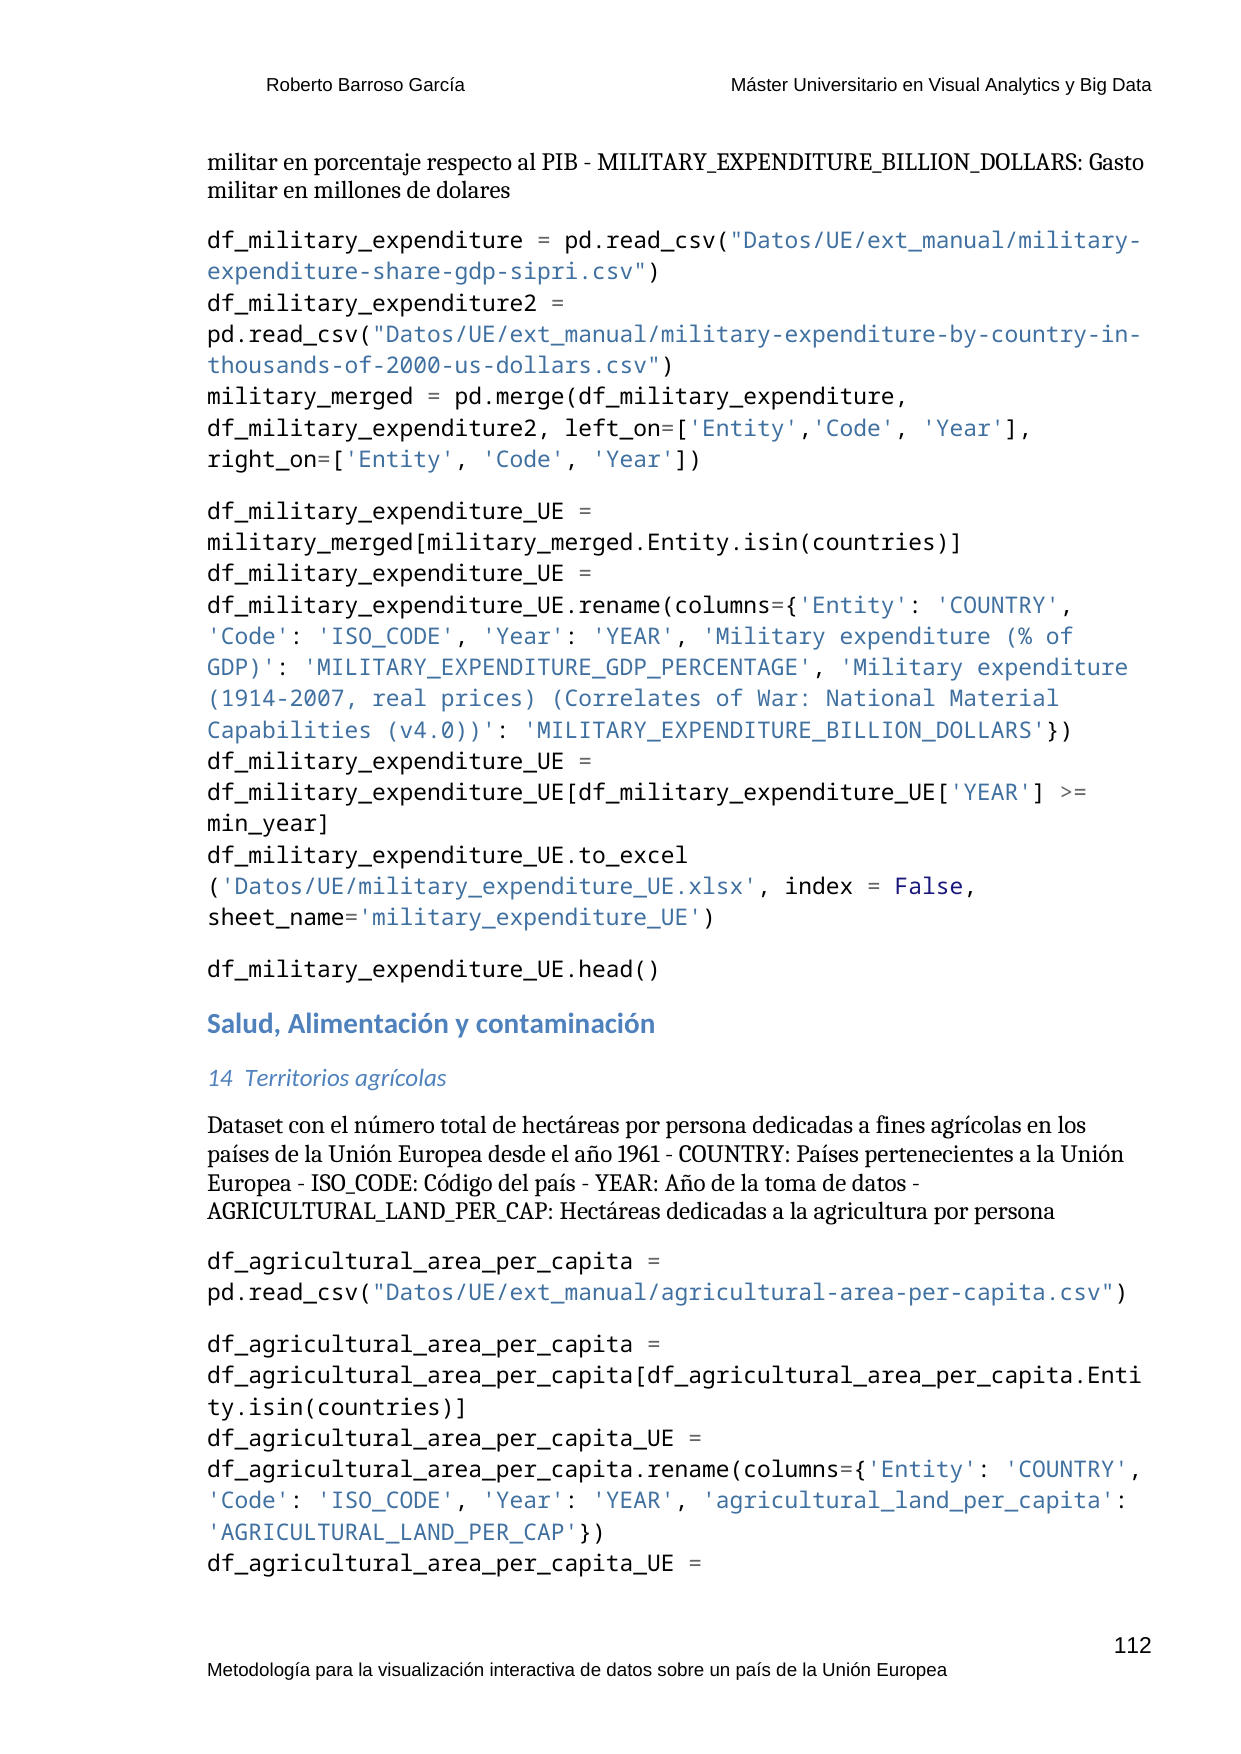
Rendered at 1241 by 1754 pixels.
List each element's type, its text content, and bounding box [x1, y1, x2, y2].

text df_military_expenditure = pd.read_csv("Datos/UE/ext_manual/military-expenditure-share-gdp-sipri.csv") df_military_expenditure2 = pd.read_csv("Datos/UE/ext_manual/military-expenditure-by-country-in-thousands-of-2000-us-dollars.csv") military_merged = pd.merge(df_military_expenditure, df_military_expenditure2, left_on=['Entity','Code', 'Year'], right_on=['Entity', 'Code', 'Year']) [207, 224, 1152, 474]
text Salud, Alimentación y contaminación [207, 1005, 1152, 1041]
text df_military_expenditure_UE = military_merged[military_merged.Entity.isin(countries)] df_military_expenditure_UE = df_military_expenditure_UE.rename(columns={'Entity': 'COUNTRY', 'Code': 'ISO_CODE', 'Year': 'YEAR', 'Military expenditure (% of GDP)': 'MILITARY_EXPENDITURE_GDP_PERCENTAGE', 'Military expenditure (1914-2007, real prices) (Correlates of War: National Material Capabilities (v4.0))': 'MILITARY_EXPENDITURE_BILLION_DOLLARS'}) df_military_expenditure_UE = df_military_expenditure_UE[df_military_expenditure_UE['YEAR'] >= min_year] df_military_expenditure_UE.to_excel('Datos/UE/military_expenditure_UE.xlsx', index = False, sheet_name='military_expenditure_UE') [207, 495, 1152, 932]
text Dataset con el número total de hectáreas por persona dedicadas a fines agrícolas en los países de la Unión Europea desde el año 1961 - COUNTRY: Países pertenecientes a la Unión Europea - ISO_CODE: Código del país - YEAR: Año de la toma de datos - AGRICULTURAL_LAND_PER_CAP: Hectáreas dedicadas a la agricultura por persona [207, 1111, 1152, 1226]
text df_agricultural_area_per_capita = pd.read_csv("Datos/UE/ext_manual/agricultural-area-per-capita.csv") [207, 1245, 1152, 1307]
list Territorios agrícolas [207, 1062, 1152, 1092]
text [207, 1328, 1152, 1578]
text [207, 148, 1152, 205]
text df_military_expenditure_UE.head() [207, 953, 1152, 984]
